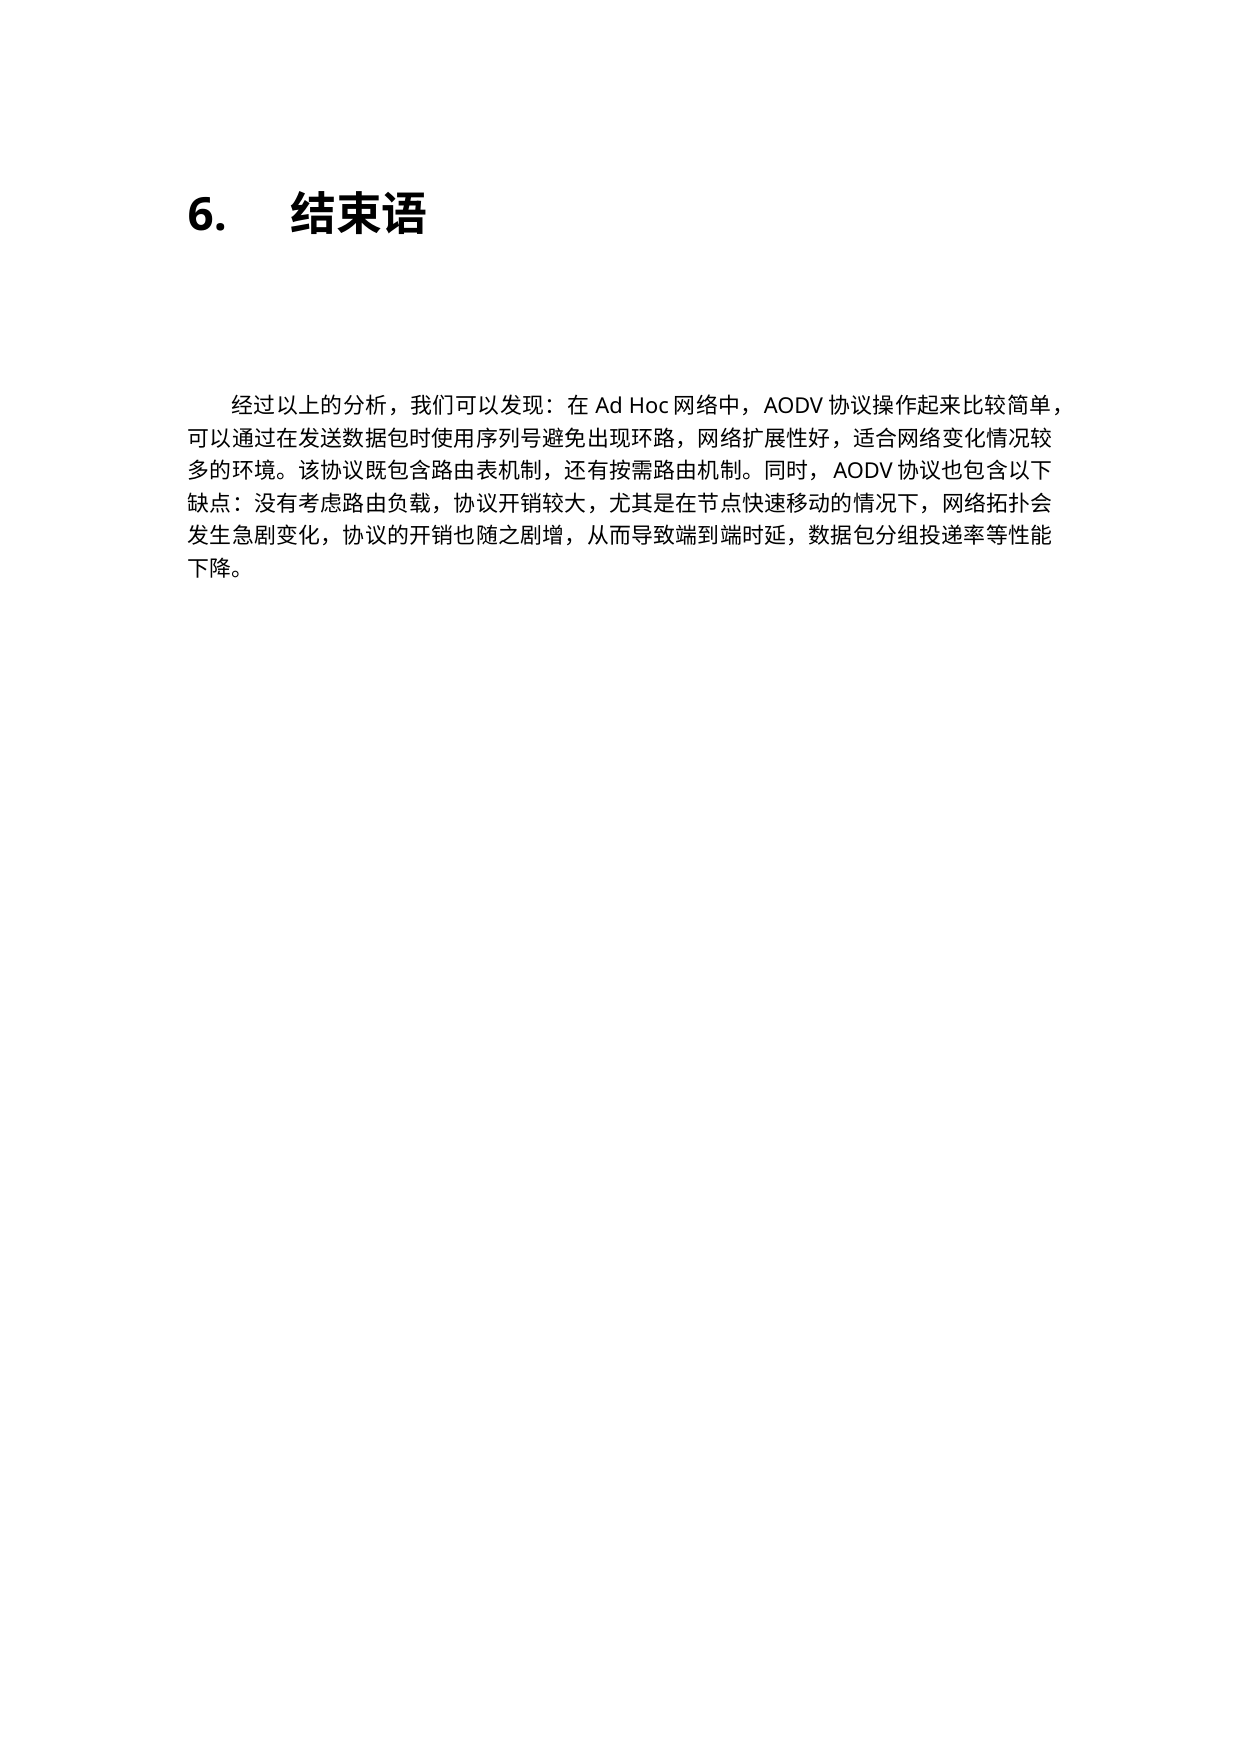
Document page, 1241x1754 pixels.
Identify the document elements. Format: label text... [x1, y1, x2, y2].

text 经过以上的分析，我们可以发现：在Ad Hoc网络中，AODV协议操作起来比较简单，可以通过在发送数据包时使用序列号避免出现环路，网络扩展性好，适合网络变化情况较多的环境。该协议既包含路由表机制，还有按需路由机制。同时，AODV协议也包含以下缺点：没有考虑路由负载，协议开销较大，尤其是在节点快速移动的情况下，网络拓扑会发生急剧变化，协议的开销也随之剧增，从而导致端到端时延，数据包分组投递率等性能下降。 [187, 388, 1053, 583]
subtitle 结束语 [187, 162, 1053, 259]
